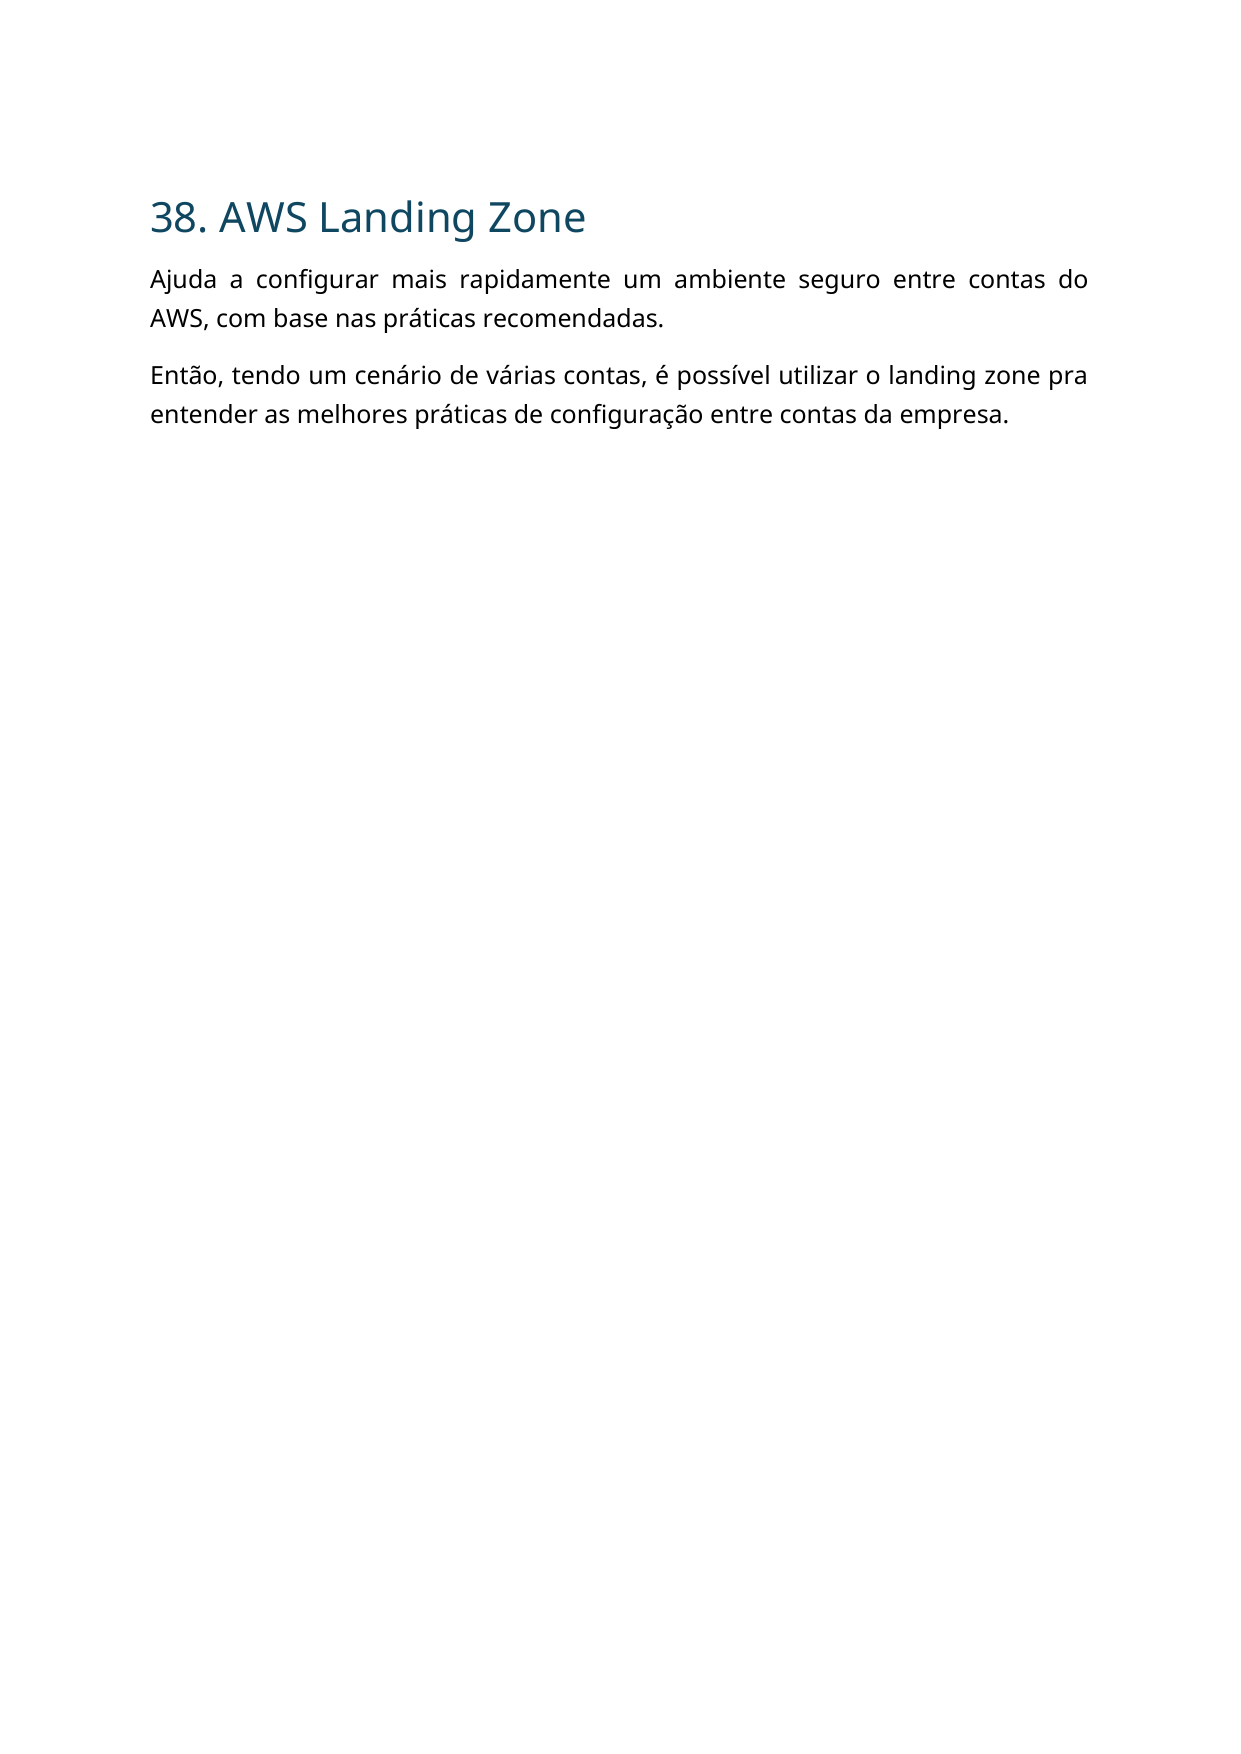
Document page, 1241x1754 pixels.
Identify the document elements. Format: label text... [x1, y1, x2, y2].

subtitle 38. AWS Landing Zone [150, 187, 1090, 244]
text Então, tendo um cenário de várias contas, é possível utilizar o landing zone pra entender as melhores práticas de configuração entre contas da empresa. [150, 357, 1090, 431]
text Ajuda a configurar mais rapidamente um ambiente seguro entre contas do AWS, com base nas práticas recomendadas. [150, 262, 1090, 335]
